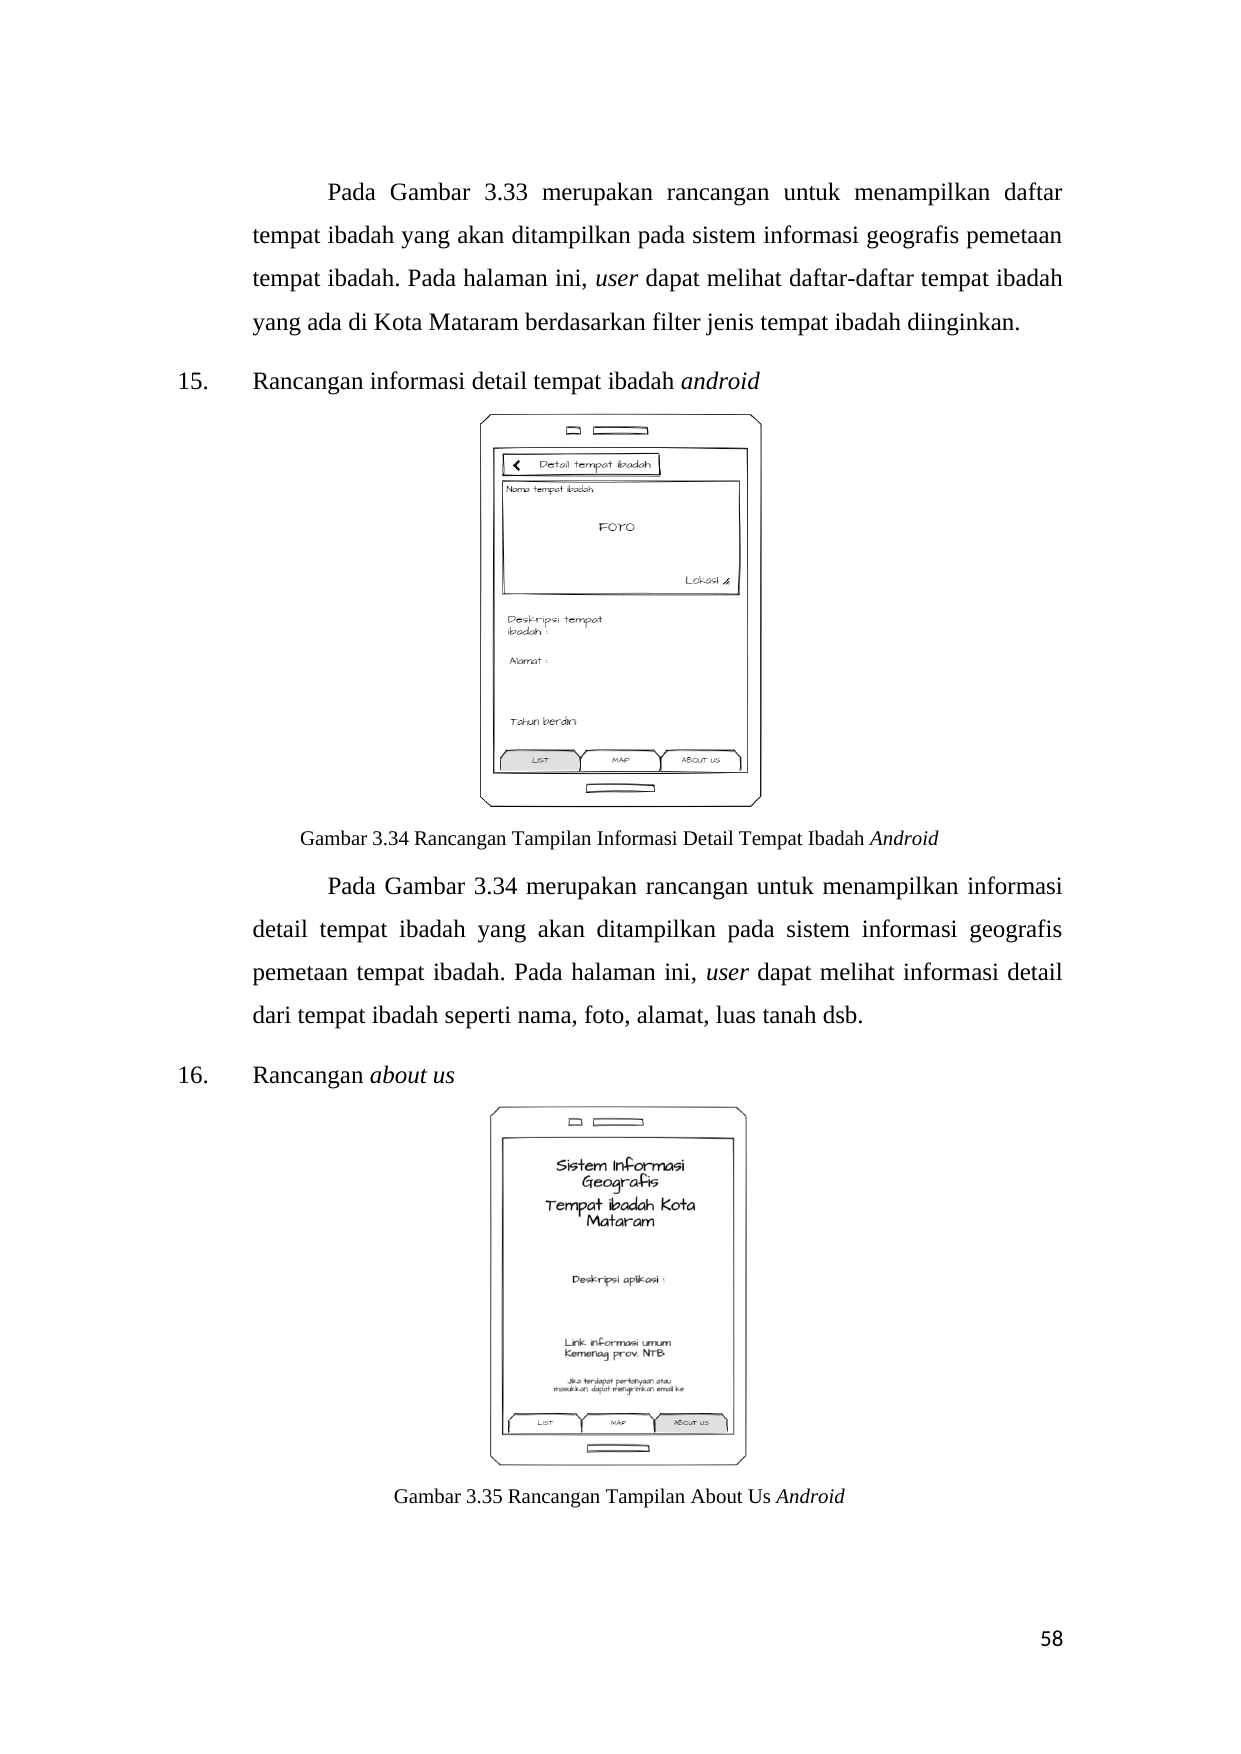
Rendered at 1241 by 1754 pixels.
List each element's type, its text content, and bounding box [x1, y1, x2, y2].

text Gambar 3.35 Rancangan Tampilan About Us Android [177, 1484, 1063, 1508]
picture [471, 409, 769, 813]
list Rancangan about us [177, 1060, 1063, 1089]
text Pada Gambar 3.33 merupakan rancangan untuk menampilkan daftar tempat ibadah yang akan ditampilkan pada sistem informasi geografis pemetaan tempat ibadah. Pada halaman ini, user dapat melihat daftar-daftar tempat ibadah yang ada di Kota Mataram berdasarkan filter jenis tempat ibadah diinginkan. [252, 177, 1063, 335]
picture [482, 1103, 758, 1470]
text Gambar 3.34 Rancangan Tampilan Informasi Detail Tempat Ibadah Android [177, 826, 1063, 850]
text Pada Gambar 3.34 merupakan rancangan untuk menampilkan informasi detail tempat ibadah yang akan ditampilkan pada sistem informasi geografis pemetaan tempat ibadah. Pada halaman ini, user dapat melihat informasi detail dari tempat ibadah seperti nama, foto, alamat, luas tanah dsb. [252, 871, 1063, 1029]
list Rancangan informasi detail tempat ibadah android [177, 366, 1063, 395]
